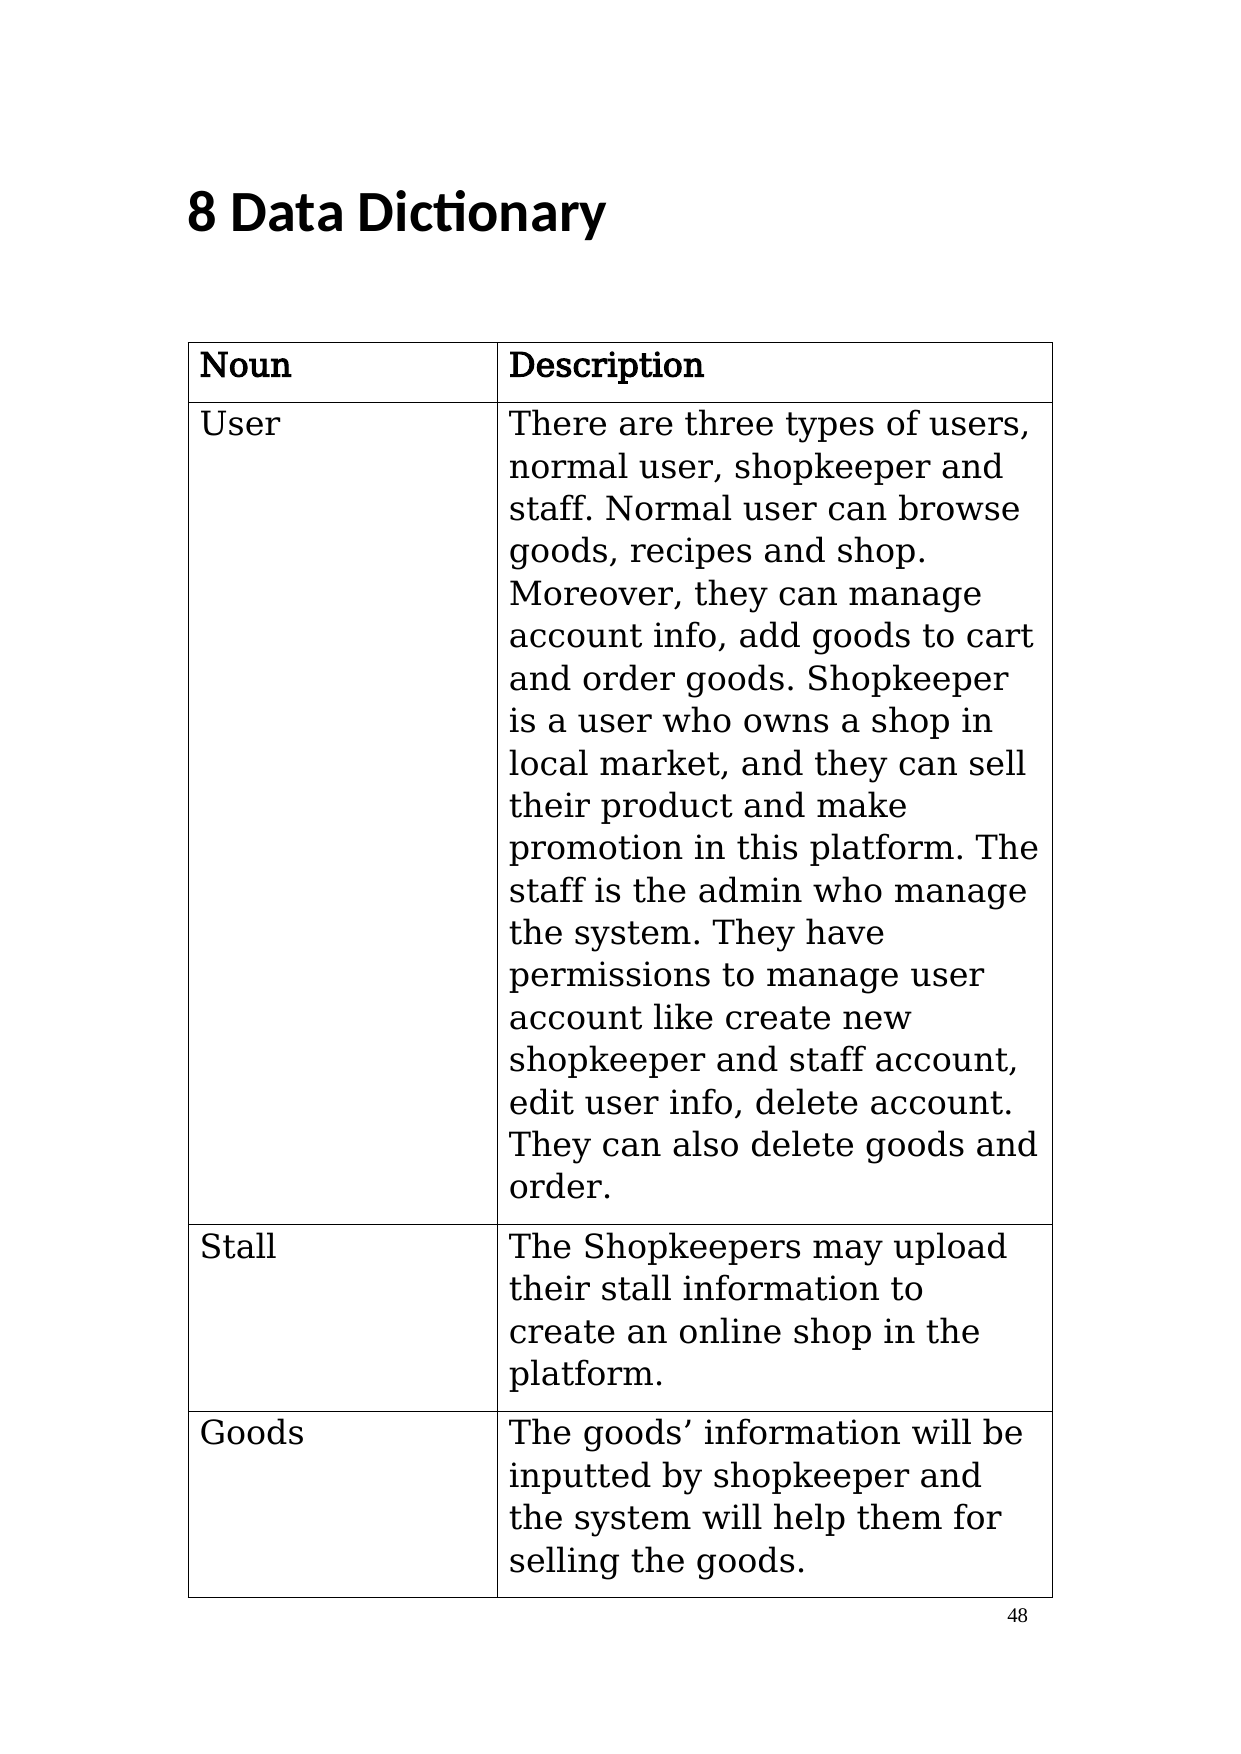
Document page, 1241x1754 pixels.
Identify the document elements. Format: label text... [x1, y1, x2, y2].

table_cell There are three types of users, normal user, shopkeeper and staff. Normal user can browse goods, recipes and shop. Moreover, they can manage account info, add goods to cart and order goods. Shopkeeper is a user who owns a shop in local market, and they can sell their product and make promotion in this platform. The staff is the admin who manage the system. They have permissions to manage user account like create new shopkeeper and staff account, edit user info, delete account. They can also delete goods and order. [498, 403, 1052, 1224]
table_cell The goods’ information will be inputted by shopkeeper and the system will help them for selling the goods. [498, 1412, 1052, 1597]
table_header Description [498, 343, 1052, 402]
table_cell Stall [189, 1225, 497, 1411]
table_cell Goods [189, 1412, 497, 1597]
table_cell The Shopkeepers may upload their stall information to create an online shop in the platform. [498, 1225, 1052, 1411]
text 8 Data Dictionary [187, 175, 1053, 246]
table_cell User [189, 403, 497, 1224]
table_header Noun [189, 343, 497, 402]
